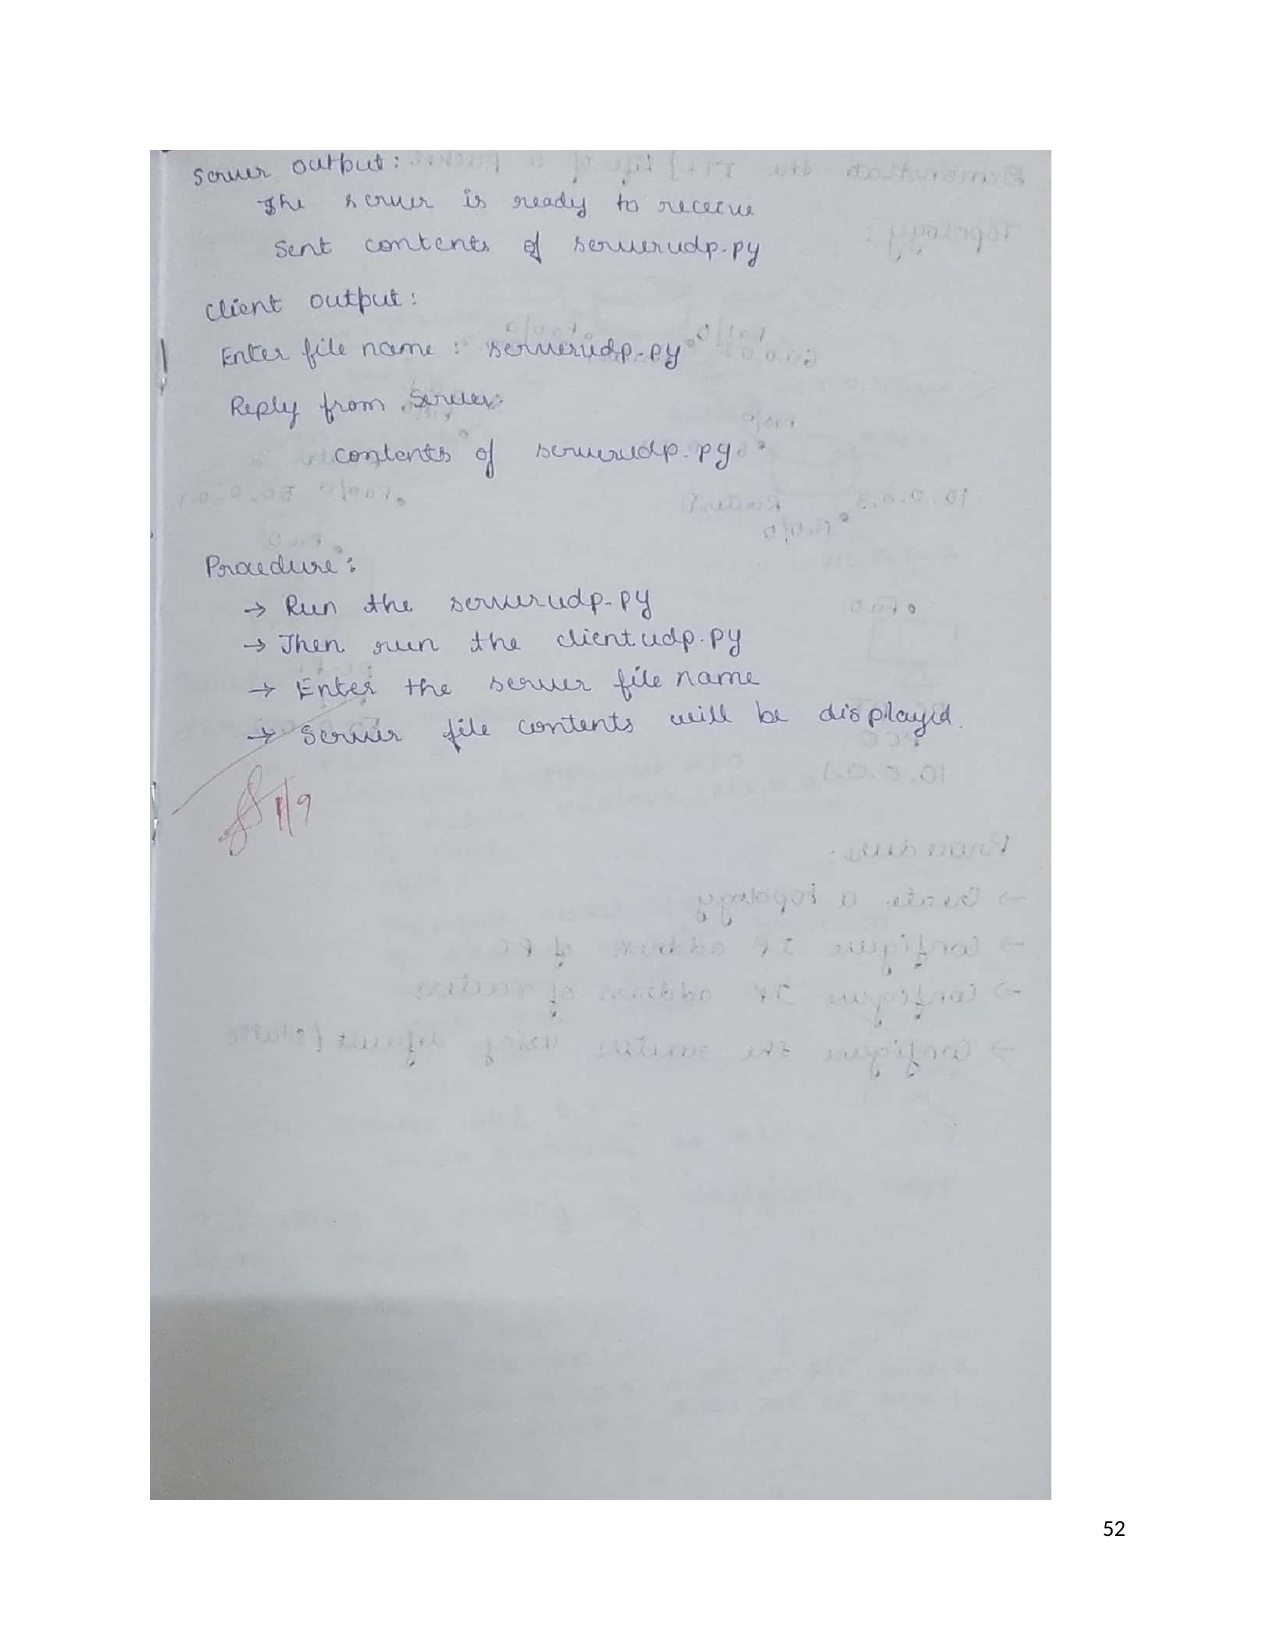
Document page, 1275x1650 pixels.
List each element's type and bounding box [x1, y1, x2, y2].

picture [150, 150, 1052, 1500]
